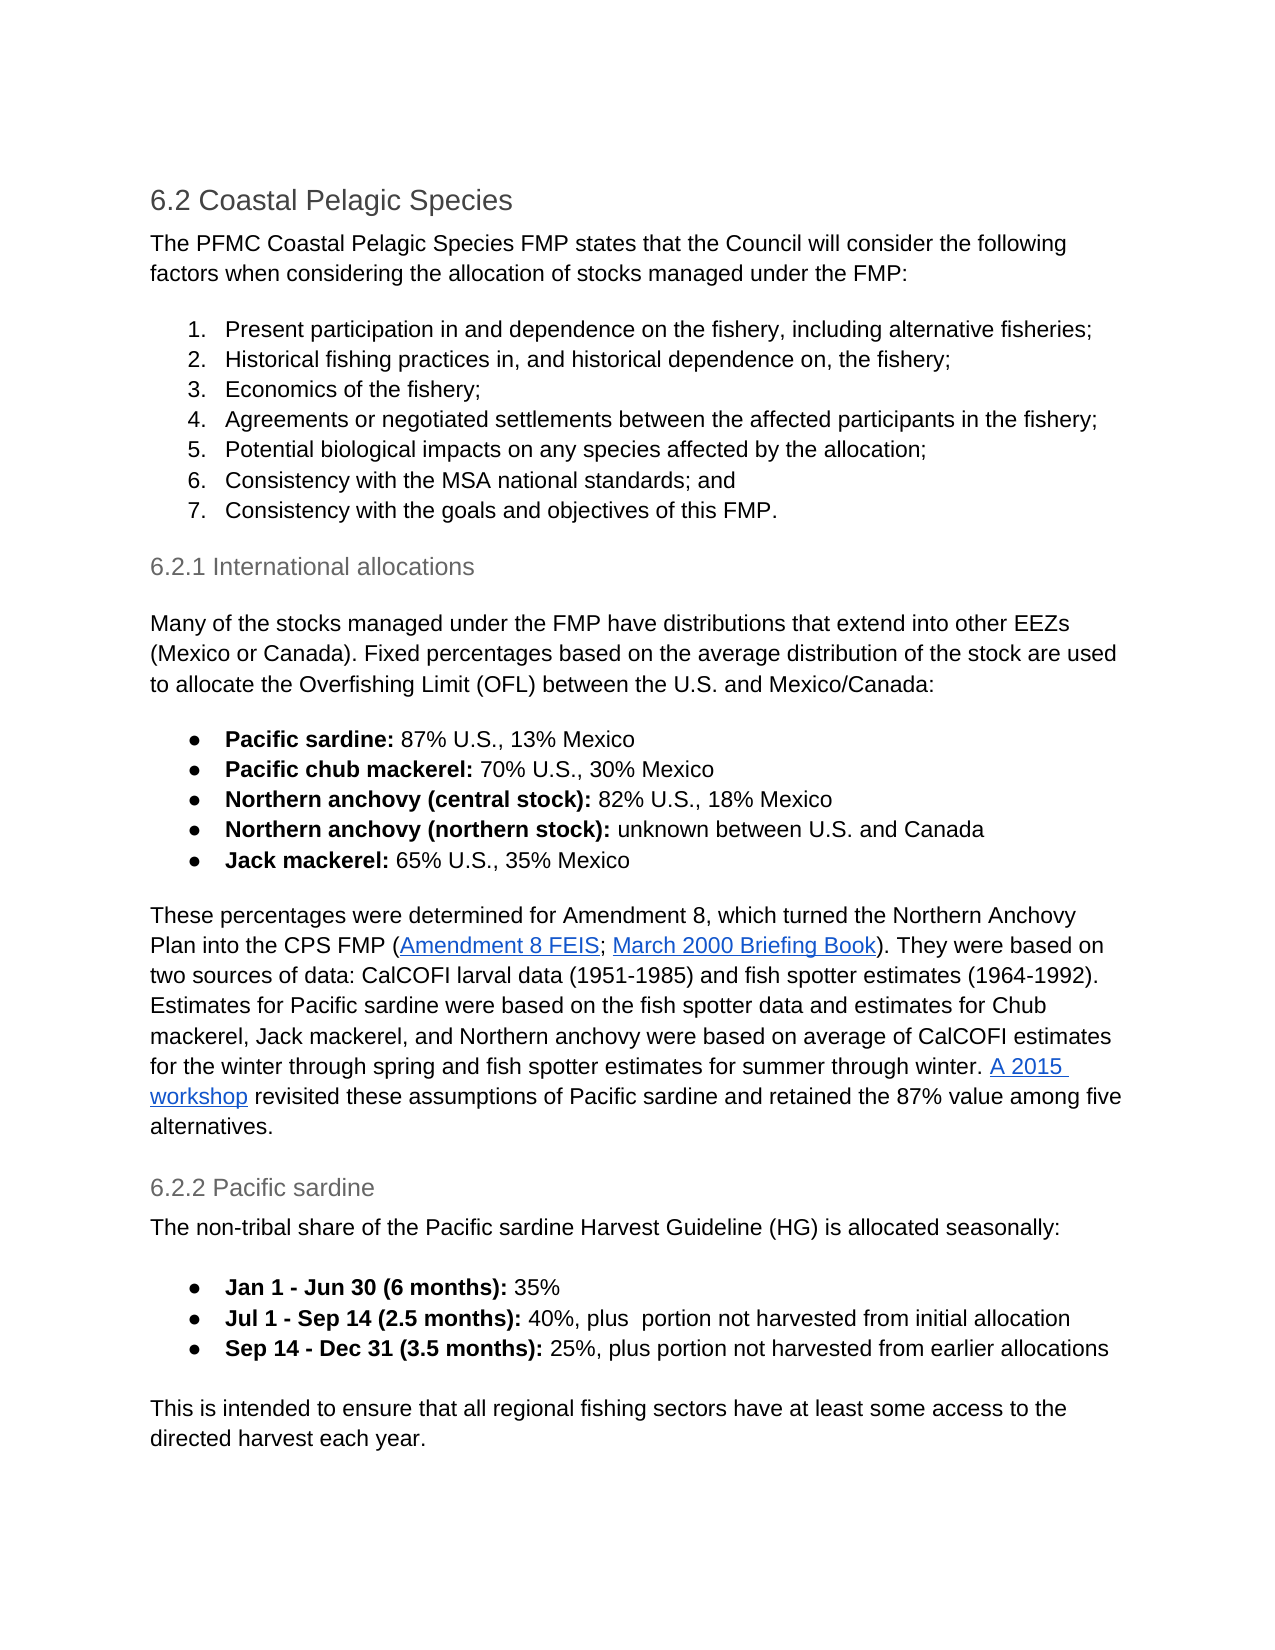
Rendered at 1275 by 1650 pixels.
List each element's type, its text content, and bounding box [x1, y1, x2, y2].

list Economics of the fishery; [187, 376, 1125, 402]
list Sep 14 - Dec 31 (3.5 months): 25%, plus portion not harvested from earlier allocations [187, 1335, 1125, 1361]
list Northern anchovy (central stock): 82% U.S., 18% Mexico [187, 786, 1125, 812]
list Consistency with the goals and objectives of this FMP. [187, 497, 1125, 523]
text These percentages were determined for Amendment 8, which turned the Northern Anchovy Plan into the CPS FMP (Amendment 8 FEIS; March 2000 Briefing Book). They were based on two sources of data: CalCOFI larval data (1951-1985) and fish spotter estimates (1964-1992). Estimates for Pacific sardine were based on the fish spotter data and estimates for Chub mackerel, Jack mackerel, and Northern anchovy were based on average of CalCOFI estimates for the winter through spring and fish spotter estimates for summer through winter. A 2015 workshop revisited these assumptions of Pacific sardine and retained the 87% value among five alternatives. [150, 902, 1125, 1139]
text The PFMC Coastal Pelagic Species FMP states that the Council will consider the following factors when considering the allocation of stocks managed under the FMP: [150, 230, 1125, 287]
list Consistency with the MSA national standards; and [187, 467, 1125, 493]
subtitle 6.2.1 International allocations [150, 552, 1125, 581]
subtitle 6.2.2 Pacific sardine [150, 1173, 1125, 1201]
list Jack mackerel: 65% U.S., 35% Mexico [187, 847, 1125, 873]
text Many of the stocks managed under the FMP have distributions that extend into other EEZs (Mexico or Canada). Fixed percentages based on the average distribution of the stock are used to allocate the Overfishing Limit (OFL) between the U.S. and Mexico/Canada: [150, 610, 1125, 697]
list Northern anchovy (northern stock): unknown between U.S. and Canada [187, 816, 1125, 843]
list Jan 1 - Jun 30 (6 months): 35% [187, 1274, 1125, 1301]
list Pacific chub mackerel: 70% U.S., 30% Mexico [187, 756, 1125, 782]
list Jul 1 - Sep 14 (2.5 months): 40%, plus portion not harvested from initial allocation [187, 1304, 1125, 1331]
list Agreements or negotiated settlements between the affected participants in the fishery; [187, 406, 1125, 433]
text The non-tribal share of the Pacific sardine Harvest Guideline (HG) is allocated seasonally: [150, 1214, 1125, 1240]
subtitle 6.2 Coastal Pelagic Species [150, 183, 1125, 217]
list Potential biological impacts on any species affected by the allocation; [187, 436, 1125, 463]
text This is intended to ensure that all regional fishing sectors have at least some access to the directed harvest each year. [150, 1395, 1125, 1452]
list Pacific sardine: 87% U.S., 13% Mexico [187, 726, 1125, 752]
list Historical fishing practices in, and historical dependence on, the fishery; [187, 346, 1125, 372]
list Present participation in and dependence on the fishery, including alternative fisheries; [187, 316, 1125, 342]
